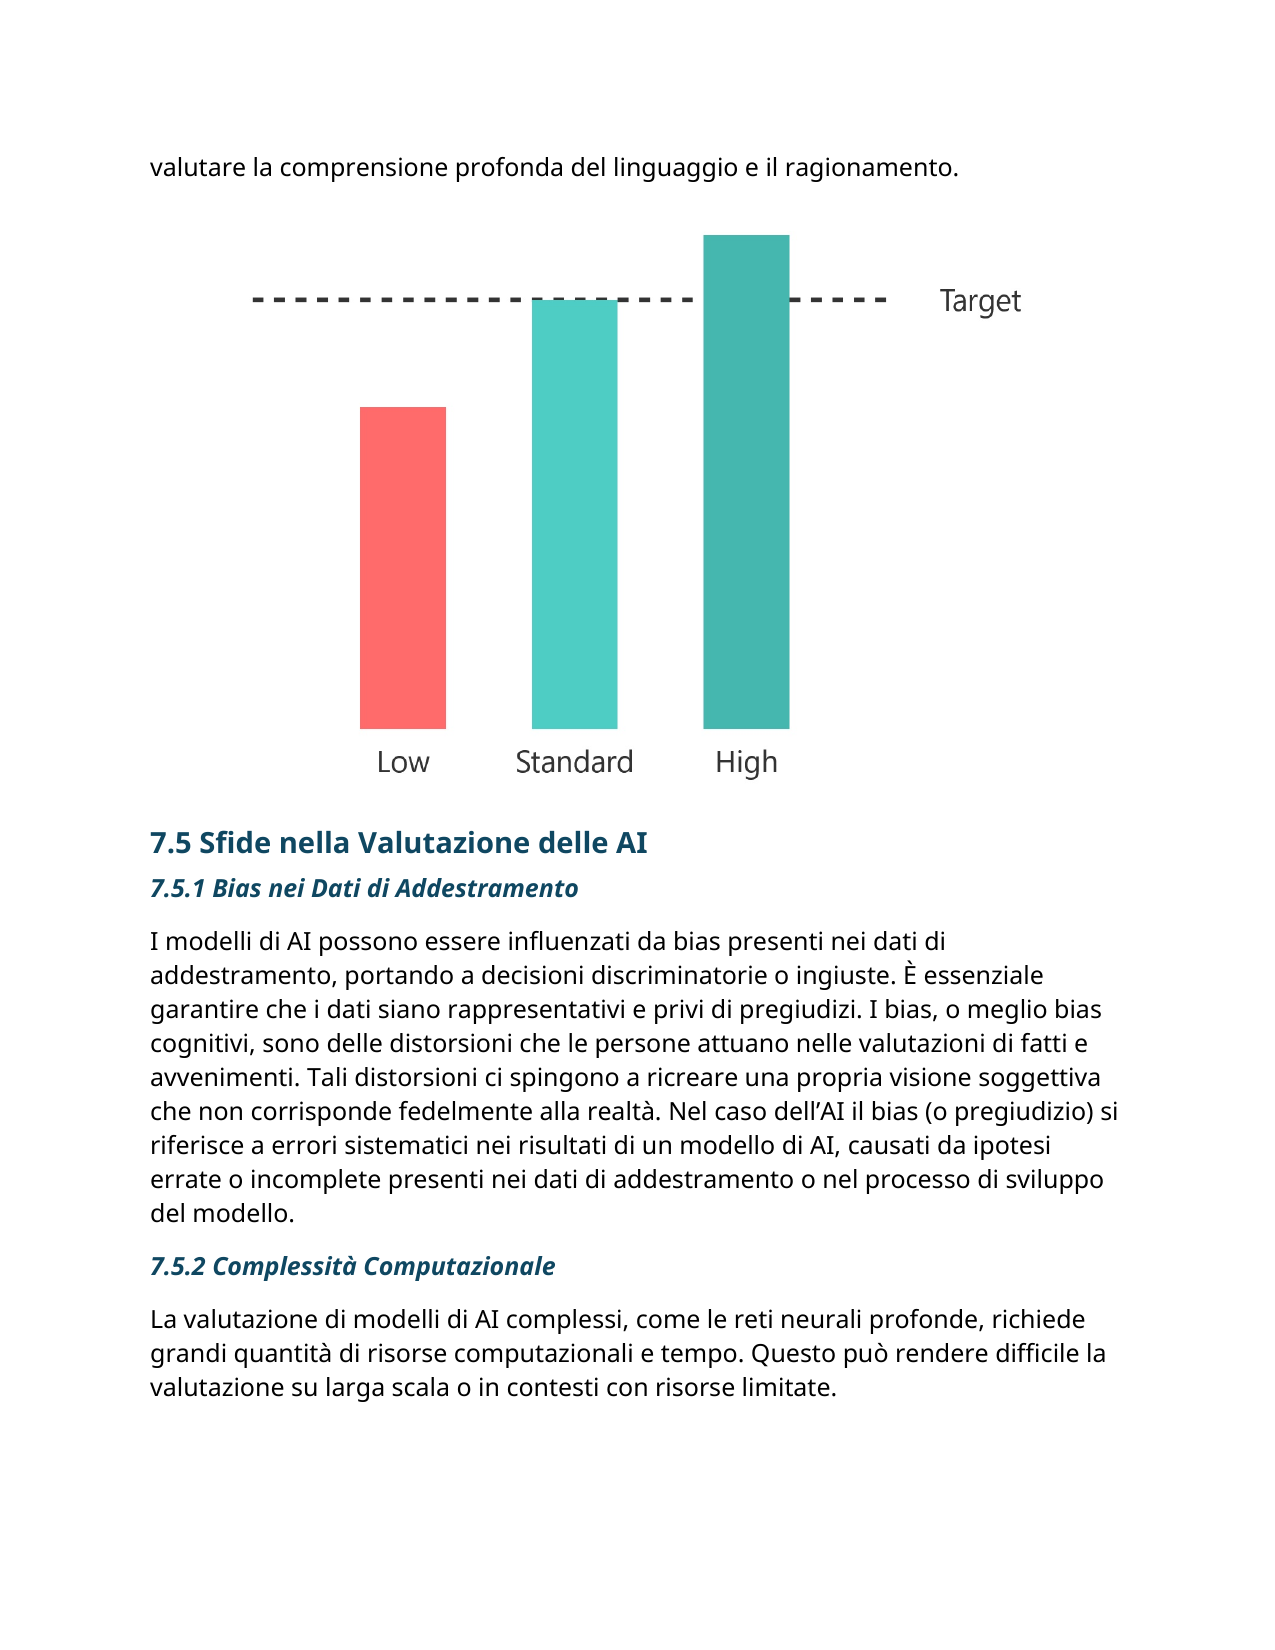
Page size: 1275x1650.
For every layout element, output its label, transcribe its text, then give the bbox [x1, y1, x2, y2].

subtitle 7.5.2 Complessità Computazionale [150, 1249, 1125, 1283]
subtitle 7.5.1 Bias nei Dati di Addestramento [150, 871, 1125, 905]
subtitle 7.5 Sfide nella Valutazione delle AI [150, 823, 1125, 862]
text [150, 150, 1125, 804]
text La valutazione di modelli di AI complessi, come le reti neurali profonde, richiede grandi quantità di risorse computazionali e tempo. Questo può rendere difficile la valutazione su larga scala o in contesti con risorse limitate. [150, 1302, 1125, 1404]
picture [168, 184, 1044, 804]
text I modelli di AI possono essere influenzati da bias presenti nei dati di addestramento, portando a decisioni discriminatorie o ingiuste. È essenziale garantire che i dati siano rappresentativi e privi di pregiudizi. I bias, o meglio bias cognitivi, sono delle distorsioni che le persone attuano nelle valutazioni di fatti e avvenimenti. Tali distorsioni ci spingono a ricreare una propria visione soggettiva che non corrisponde fedelmente alla realtà. Nel caso dell’AI il bias (o pregiudizio) si riferisce a errori sistematici nei risultati di un modello di AI, causati da ipotesi errate o incomplete presenti nei dati di addestramento o nel processo di sviluppo del modello. [150, 924, 1125, 1230]
